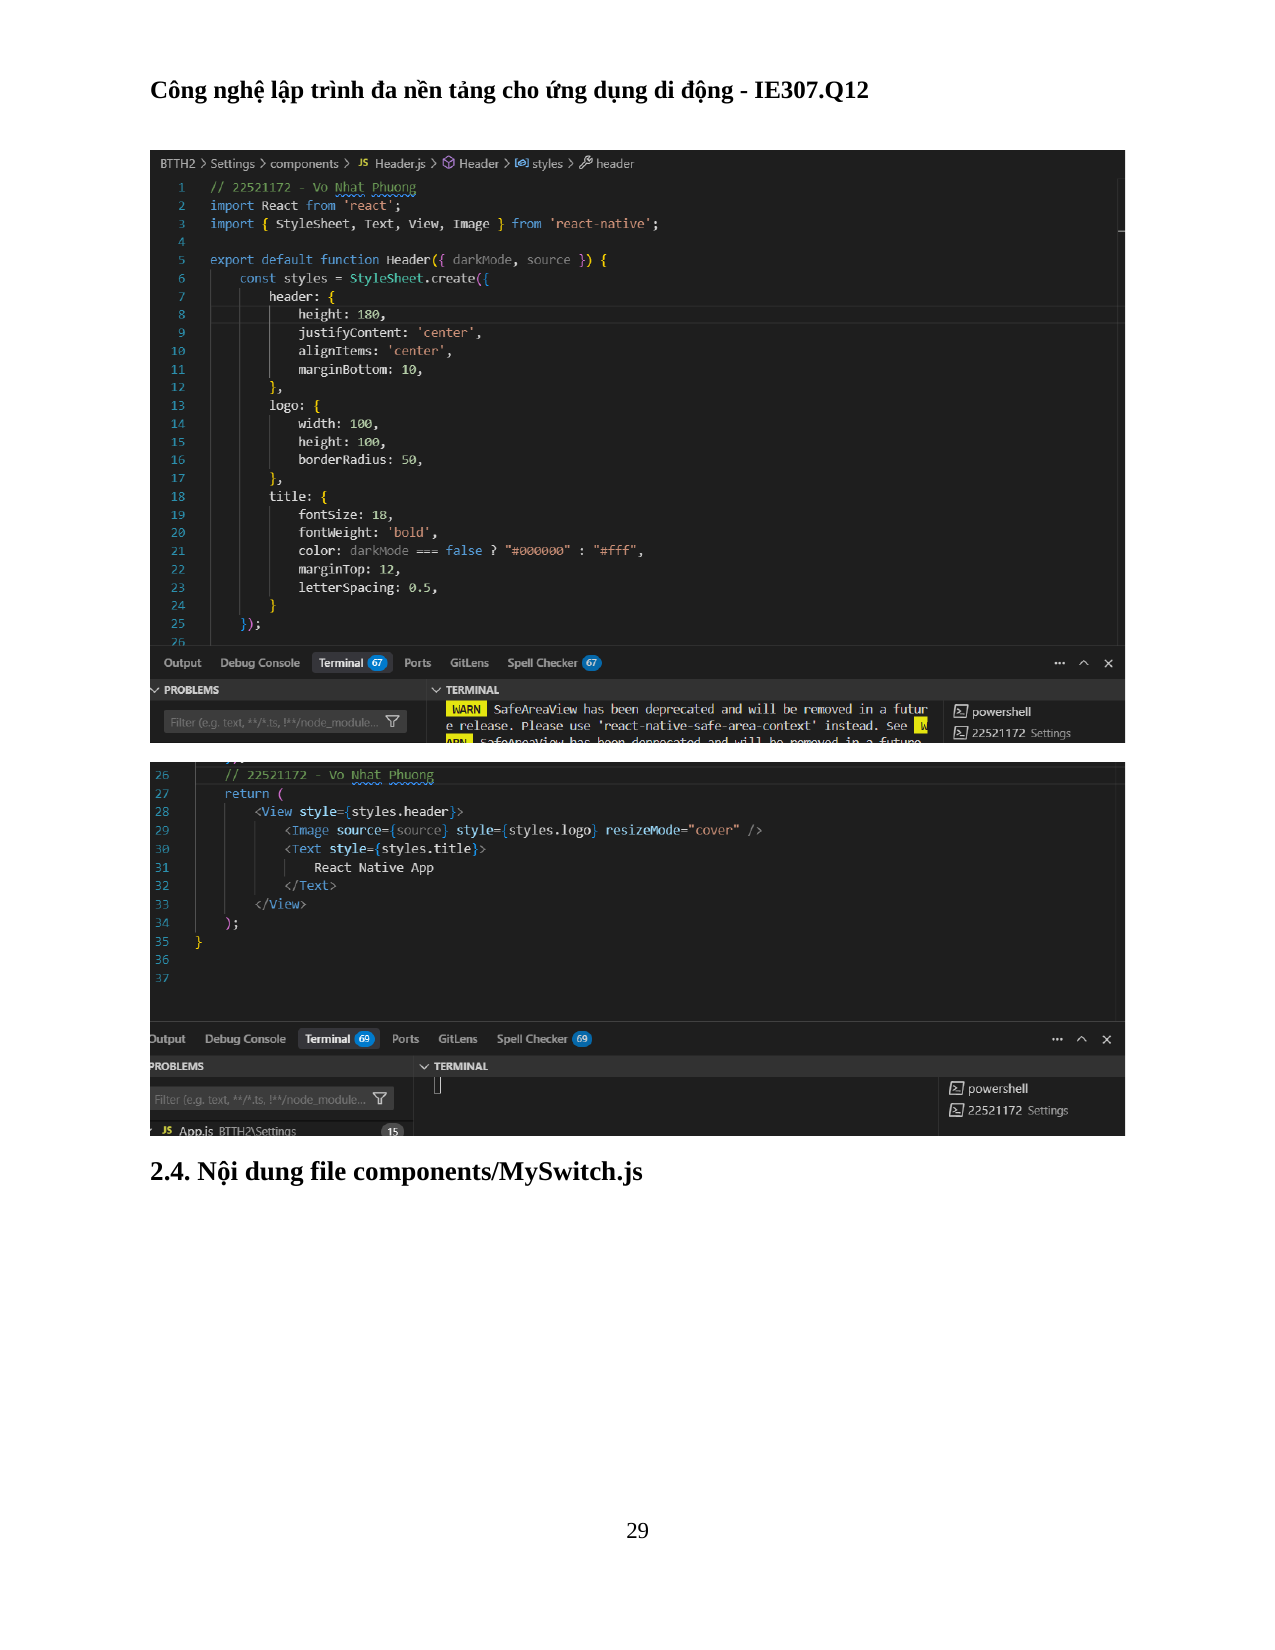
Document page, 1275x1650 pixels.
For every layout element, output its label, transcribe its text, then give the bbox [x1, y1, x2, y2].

picture [150, 762, 1125, 1136]
text 2.4. Nội dung file components/MySwitch.js [150, 1155, 1125, 1186]
picture [150, 150, 1125, 743]
